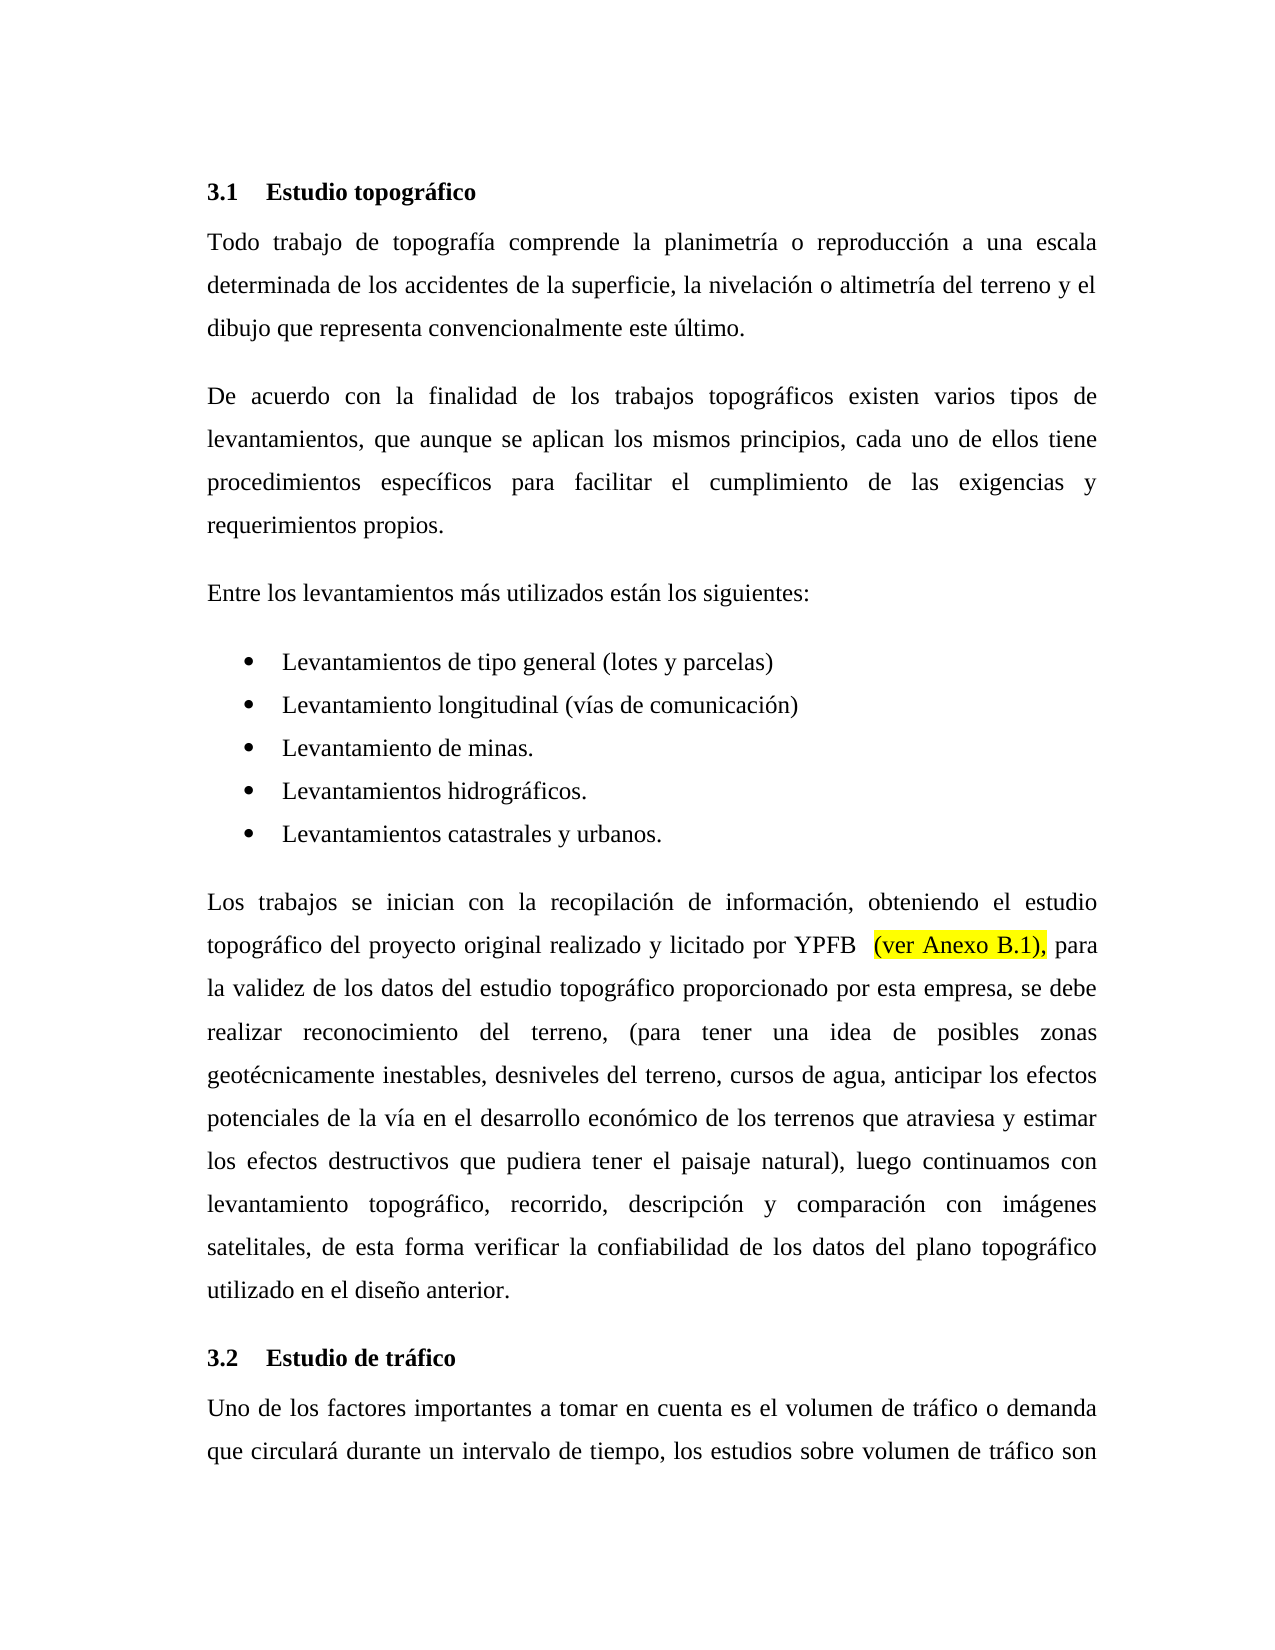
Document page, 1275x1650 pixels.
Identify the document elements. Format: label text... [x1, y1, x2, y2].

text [207, 1393, 1098, 1465]
subtitle Estudio topográfico [207, 177, 1098, 206]
text Todo trabajo de topografía comprende la planimetría o reproducción a una escala determinada de los accidentes de la superficie, la nivelación o altimetría del terreno y el dibujo que representa convencionalmente este último. [207, 227, 1098, 342]
list Levantamientos catastrales y urbanos. [244, 819, 1098, 848]
list Levantamiento de minas. [244, 733, 1098, 762]
list Levantamiento longitudinal (vías de comunicación) [244, 690, 1098, 718]
list Levantamientos de tipo general (lotes y parcelas) [244, 647, 1098, 675]
list Levantamientos hidrográficos. [244, 776, 1098, 805]
text Los trabajos se inician con la recopilación de información, obteniendo el estudio topográfico del proyecto original realizado y licitado por YPFB (ver Anexo B.1), para la validez de los datos del estudio topográfico proporcionado por esta empresa, se debe realizar reconocimiento del terreno, (para tener una idea de posibles zonas geotécnicamente inestables, desniveles del terreno, cursos de agua, anticipar los efectos potenciales de la vía en el desarrollo económico de los terrenos que atraviesa y estimar los efectos destructivos que pudiera tener el paisaje natural), luego continuamos con levantamiento topográfico, recorrido, descripción y comparación con imágenes satelitales, de esta forma verificar la confiabilidad de los datos del plano topográfico utilizado en el diseño anterior. [207, 887, 1098, 1304]
text De acuerdo con la finalidad de los trabajos topográficos existen varios tipos de levantamientos, que aunque se aplican los mismos principios, cada uno de ellos tiene procedimientos específicos para facilitar el cumplimiento de las exigencias y requerimientos propios. [207, 381, 1098, 539]
subtitle Estudio de tráfico [207, 1343, 1098, 1372]
text Entre los levantamientos más utilizados están los siguientes: [207, 578, 1098, 607]
